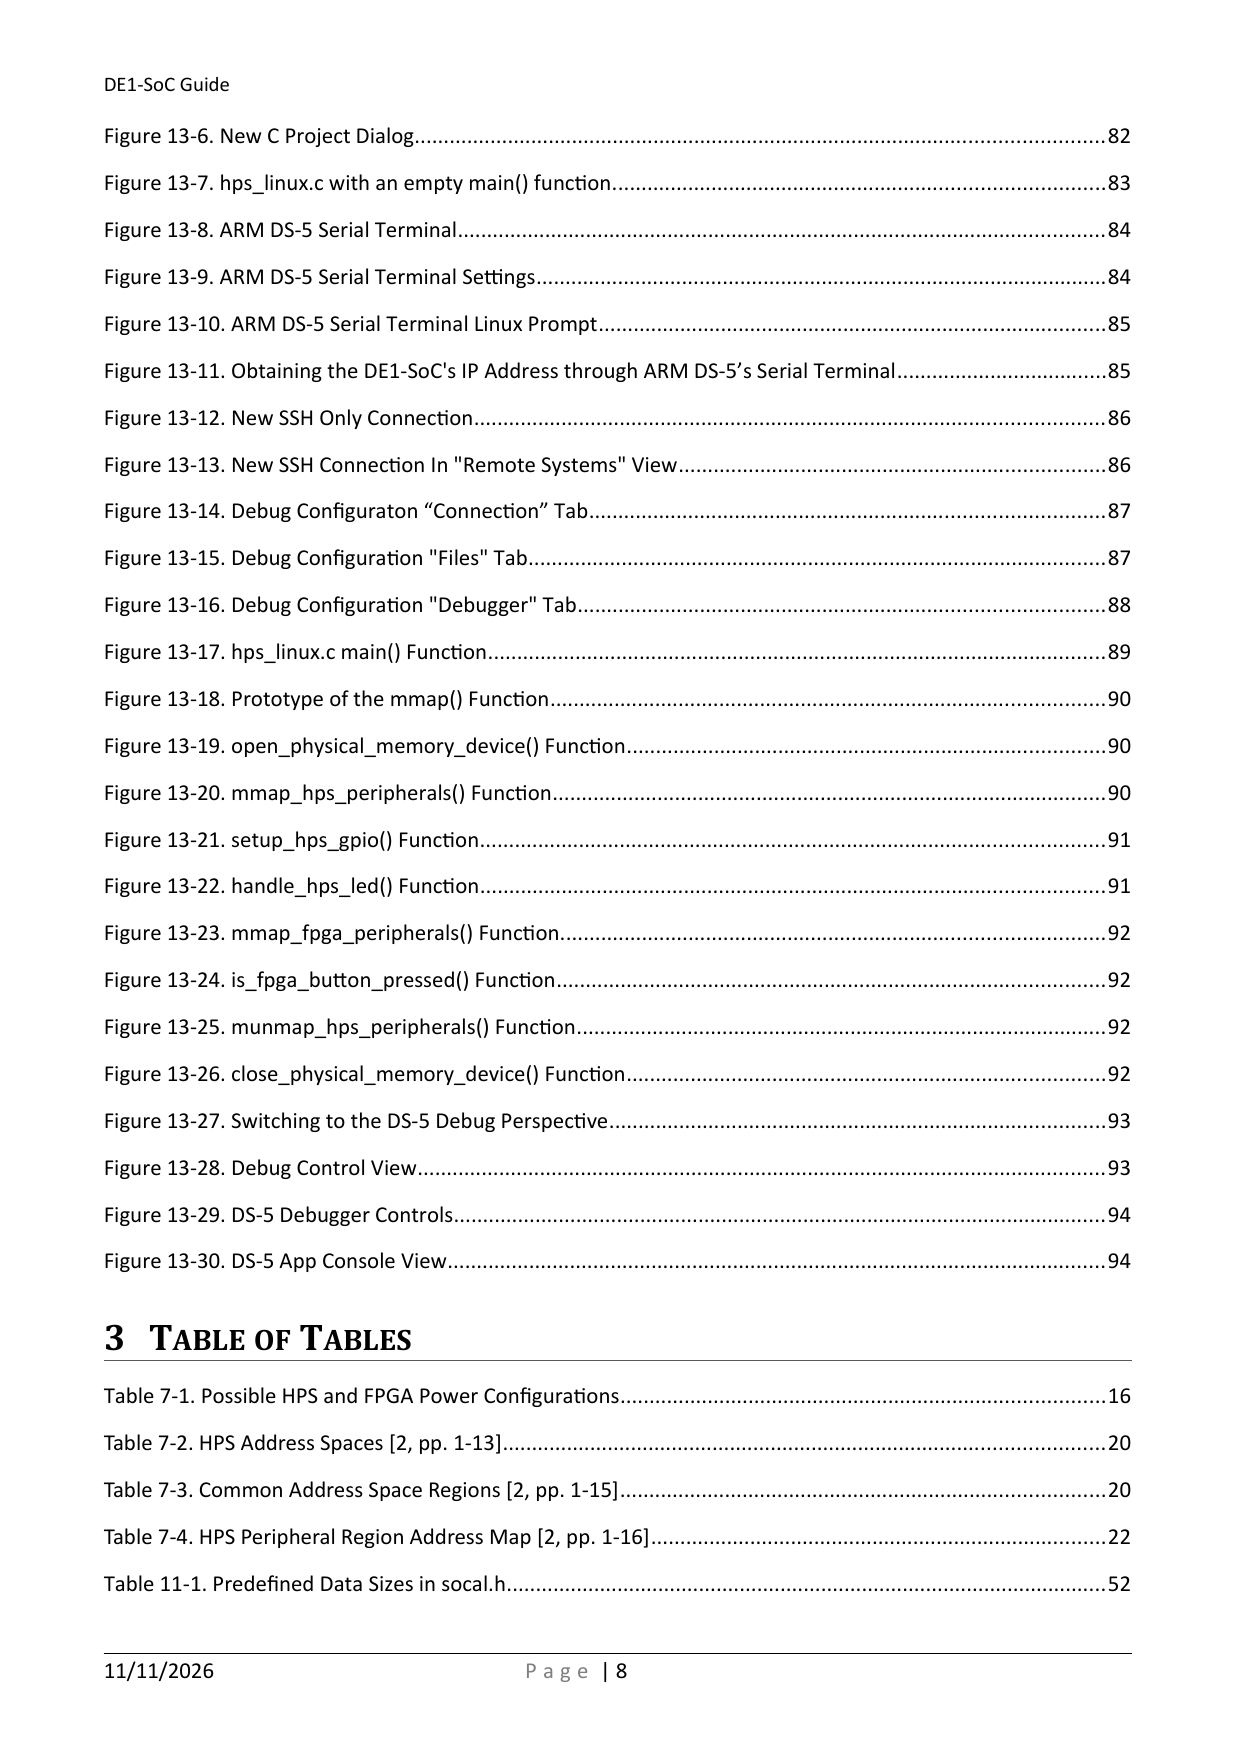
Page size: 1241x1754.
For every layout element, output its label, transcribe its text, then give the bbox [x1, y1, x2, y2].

text Figure 13-14. Debug Configuraton “Connection” Tab 87 [103, 497, 1132, 525]
text Figure 13-13. New SSH Connection In "Remote Systems" View 86 [103, 450, 1132, 478]
subtitle Table of Tables [103, 1314, 1132, 1361]
text Figure 13-25. munmap_hps_peripherals() Function 92 [103, 1012, 1132, 1040]
text Figure 13-7. hps_linux.c with an empty main() function. 83 [103, 168, 1132, 197]
text Figure 13-23. mmap_fpga_peripherals() Function. 92 [103, 918, 1132, 947]
text Table 11-1. Predefined Data Sizes in socal.h 52 [103, 1569, 1132, 1597]
text Figure 13-11. Obtaining the DE1-SoC's IP Address through ARM DS-5’s Serial Terminal 85 [103, 356, 1132, 384]
text Figure 13-30. DS-5 App Console View 94 [103, 1247, 1132, 1275]
text Figure 13-27. Switching to the DS-5 Debug Perspective 93 [103, 1106, 1132, 1134]
text Figure 13-8. ARM DS-5 Serial Terminal 84 [103, 215, 1132, 243]
text Figure 13-18. Prototype of the mmap() Function 90 [103, 684, 1132, 712]
text Figure 13-22. handle_hps_led() Function 91 [103, 872, 1132, 900]
text Figure 13-20. mmap_hps_peripherals() Function 90 [103, 778, 1132, 806]
text Figure 13-17. hps_linux.c main() Function 89 [103, 637, 1132, 665]
text Table 7-1. Possible HPS and FPGA Power Configurations 16 [103, 1382, 1132, 1409]
text Figure 13-12. New SSH Only Connection 86 [103, 403, 1132, 431]
text Figure 13-28. Debug Control View 93 [103, 1153, 1132, 1181]
text Figure 13-9. ARM DS-5 Serial Terminal Settings 84 [103, 262, 1132, 290]
text Figure 13-24. is_fpga_button_pressed() Function 92 [103, 965, 1132, 993]
text Table 7-4. HPS Peripheral Region Address Map [2, pp. 1-16] 22 [103, 1522, 1132, 1550]
text Table 7-3. Common Address Space Regions [2, pp. 1-15] 20 [103, 1475, 1132, 1503]
text Figure 13-16. Debug Configuration "Debugger" Tab 88 [103, 590, 1132, 618]
text Figure 13-19. open_physical_memory_device() Function 90 [103, 731, 1132, 759]
text Figure 13-6. New C Project Dialog 82 [103, 122, 1132, 150]
text Figure 13-15. Debug Configuration "Files" Tab 87 [103, 543, 1132, 572]
text Figure 13-21. setup_hps_gpio() Function 91 [103, 825, 1132, 853]
text Table 7-2. HPS Address Spaces [2, pp. 1-13] 20 [103, 1428, 1132, 1456]
text Figure 13-26. close_physical_memory_device() Function 92 [103, 1059, 1132, 1087]
text Figure 13-10. ARM DS-5 Serial Terminal Linux Prompt 85 [103, 309, 1132, 337]
text Figure 13-29. DS-5 Debugger Controls 94 [103, 1200, 1132, 1228]
